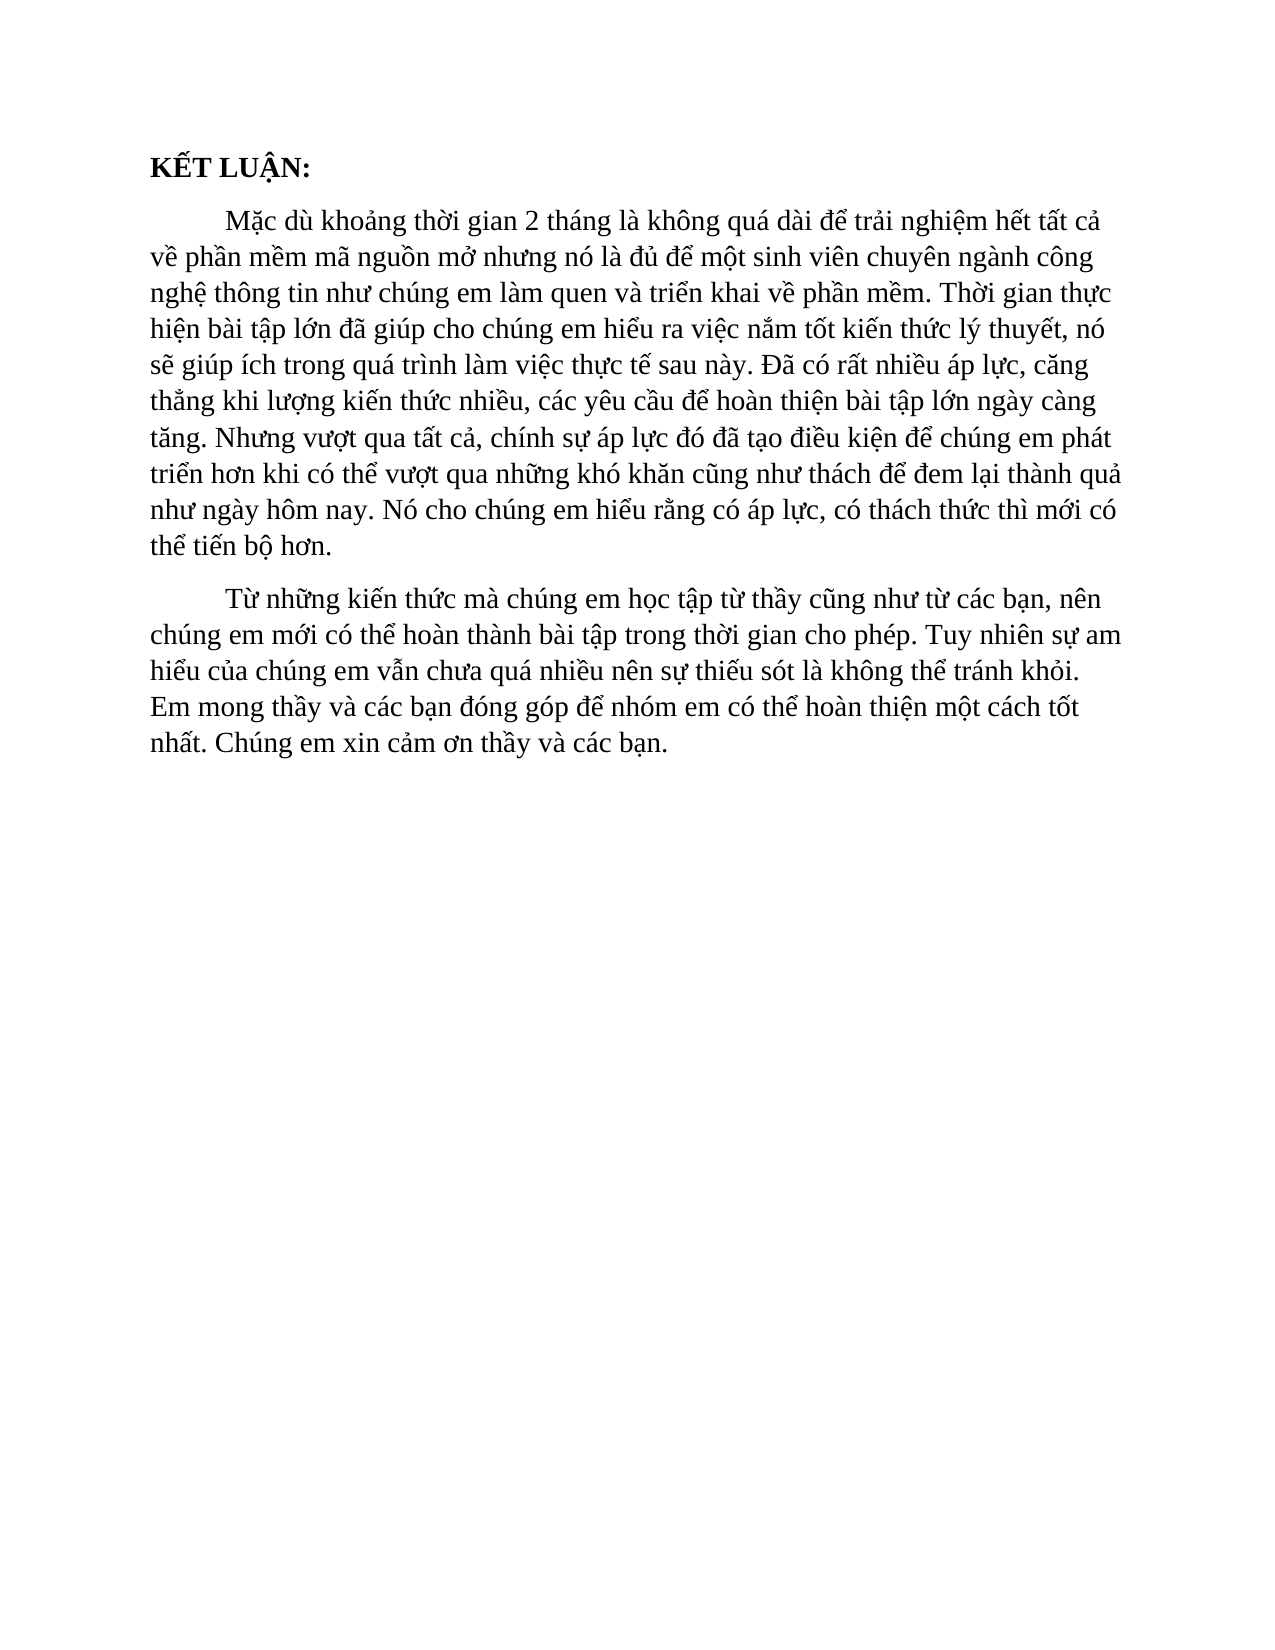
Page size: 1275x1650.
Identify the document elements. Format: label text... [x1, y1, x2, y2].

text Từ những kiến thức mà chúng em học tập từ thầy cũng như từ các bạn, nên chúng em mới có thể hoàn thành bài tập trong thời gian cho phép. Tuy nhiên sự am hiểu của chúng em vẫn chưa quá nhiều nên sự thiếu sót là không thể tránh khỏi. Em mong thầy và các bạn đóng góp để nhóm em có thể hoàn thiện một cách tốt nhất. Chúng em xin cảm ơn thầy và các bạn. [150, 581, 1125, 759]
text KẾT LUẬN: [150, 150, 1125, 183]
text Mặc dù khoảng thời gian 2 tháng là không quá dài để trải nghiệm hết tất cả về phần mềm mã nguồn mở nhưng nó là đủ để một sinh viên chuyên ngành công nghệ thông tin như chúng em làm quen và triển khai về phần mềm. Thời gian thực hiện bài tập lớn đã giúp cho chúng em hiểu ra việc nắm tốt kiến thức lý thuyết, nó sẽ giúp ích trong quá trình làm việc thực tế sau này. Đã có rất nhiều áp lực, căng thẳng khi lượng kiến thức nhiều, các yêu cầu để hoàn thiện bài tập lớn ngày càng tăng. Nhưng vượt qua tất cả, chính sự áp lực đó đã tạo điều kiện để chúng em phát triển hơn khi có thể vượt qua những khó khăn cũng như thách để đem lại thành quả như ngày hôm nay. Nó cho chúng em hiểu rằng có áp lực, có thách thức thì mới có thể tiến bộ hơn. [150, 203, 1125, 562]
